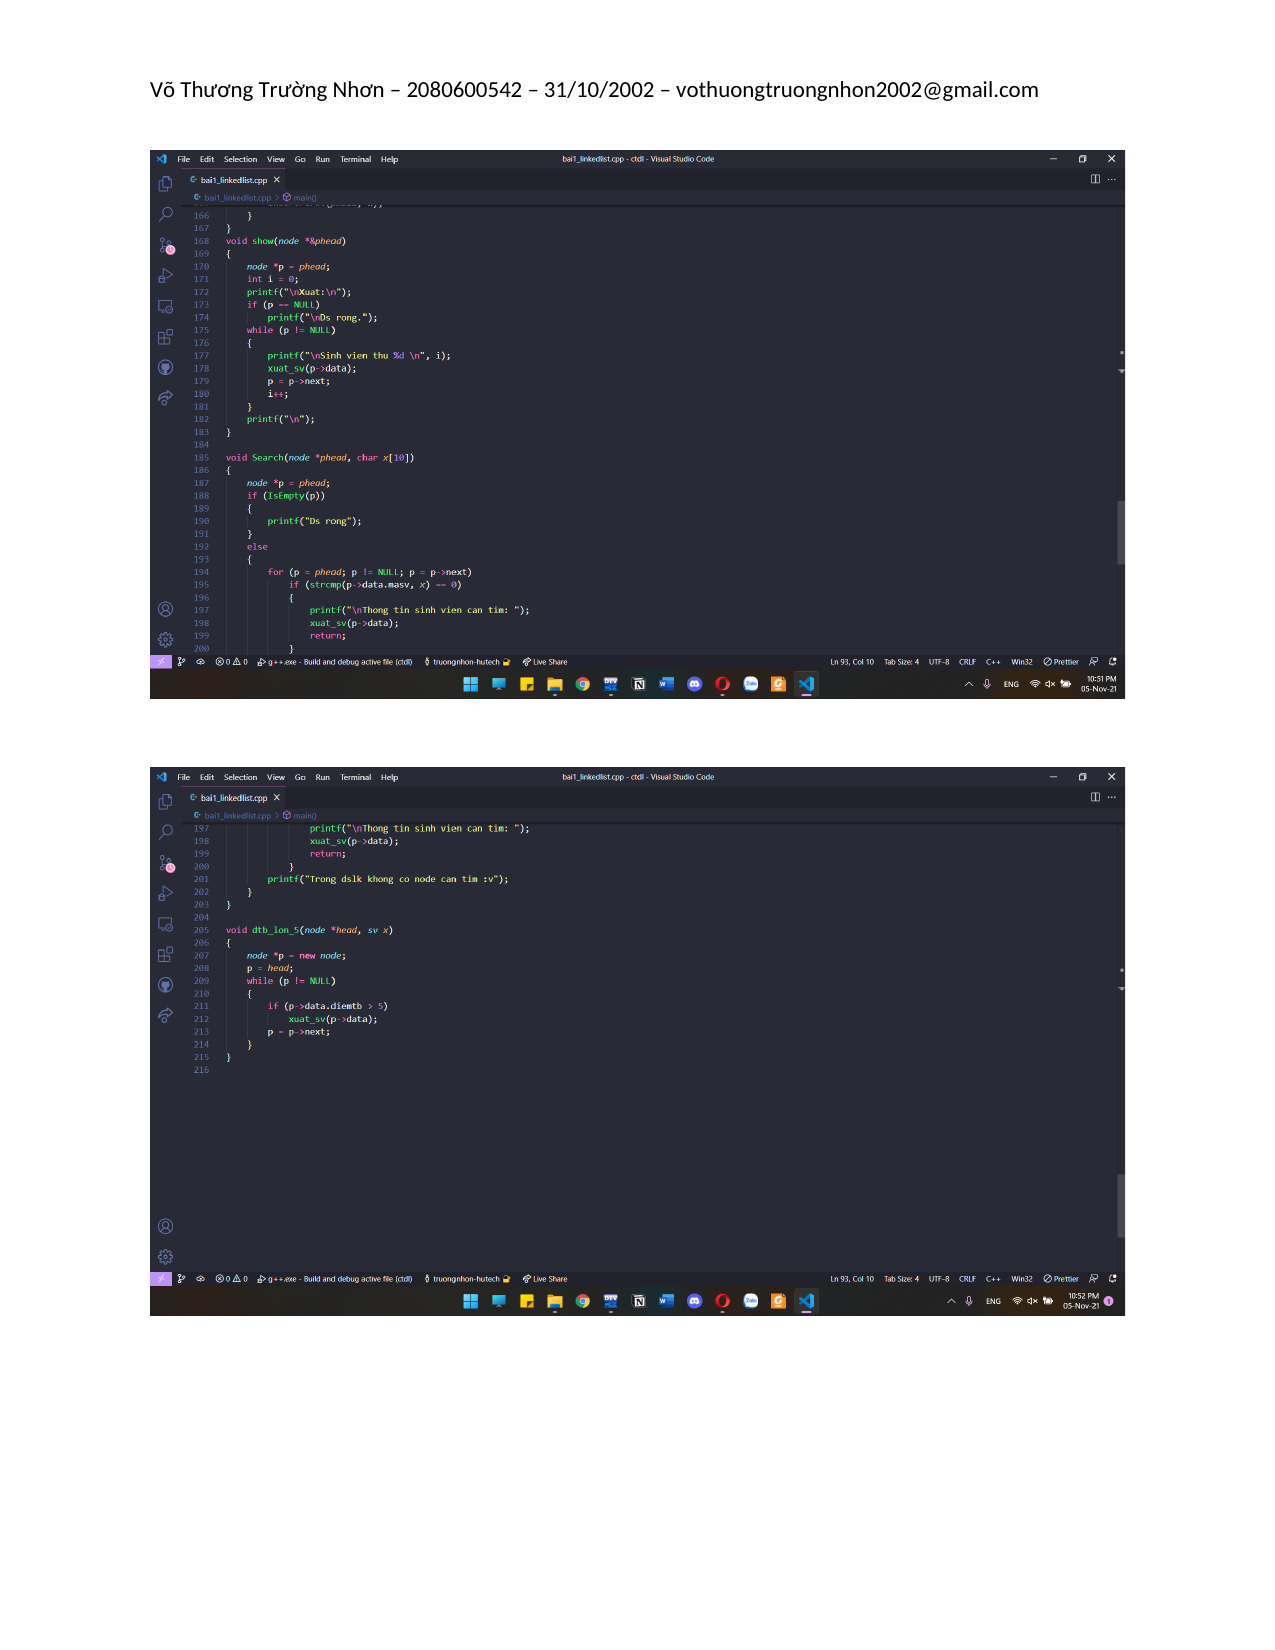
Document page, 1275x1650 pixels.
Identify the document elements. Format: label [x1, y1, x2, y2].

picture [150, 150, 1125, 699]
picture [150, 767, 1125, 1316]
